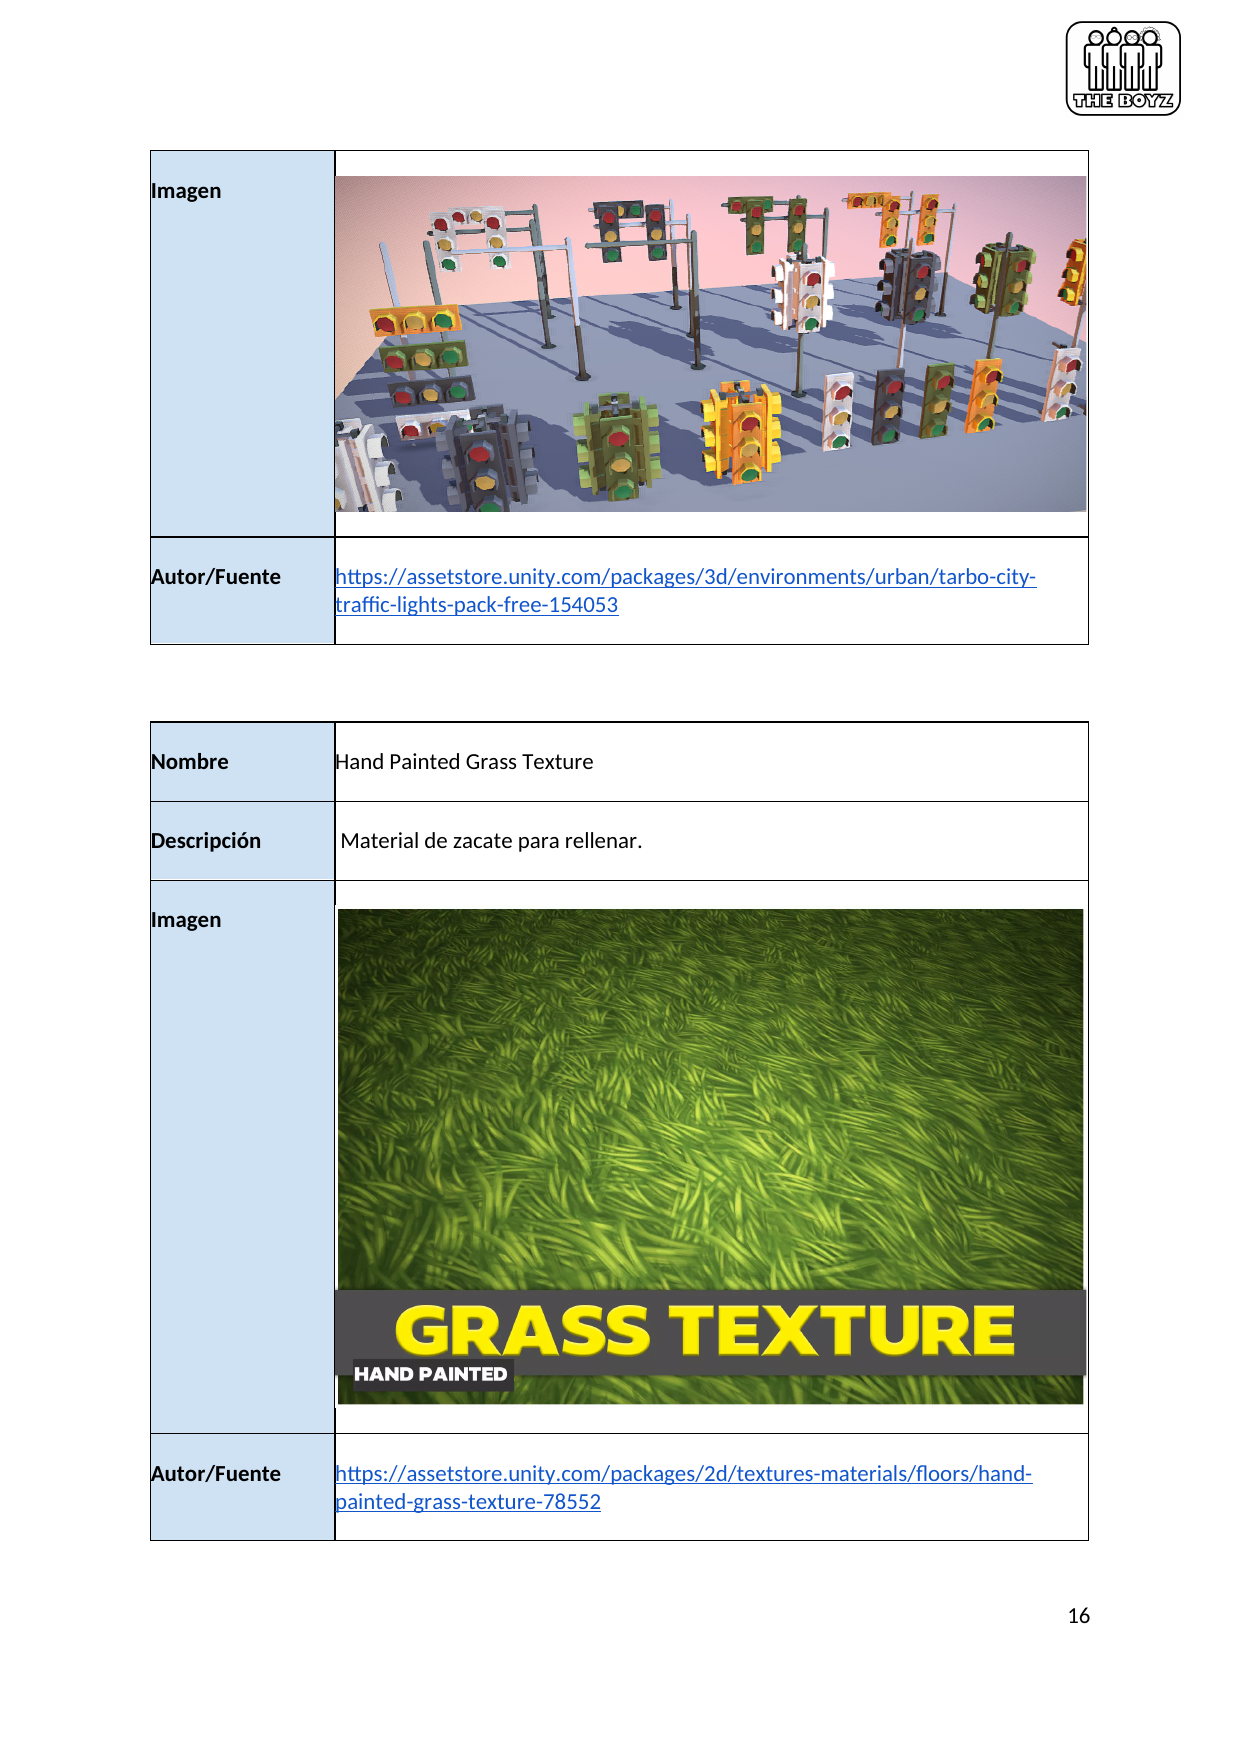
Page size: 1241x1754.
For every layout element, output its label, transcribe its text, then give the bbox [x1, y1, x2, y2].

table_cell Material de zacate para rellenar. [336, 802, 1088, 879]
table_cell https://assetstore.unity.com/packages/3d/environments/urban/tarbo-city-traffic-lights-pack-free-154053 [336, 538, 1088, 643]
table_cell Imagen [151, 151, 334, 536]
table_cell Descripción [151, 802, 334, 879]
table_cell Autor/Fuente [151, 538, 334, 643]
table_header Hand Painted Grass Texture [336, 723, 1088, 801]
table_cell [336, 151, 1088, 536]
picture [1061, 18, 1187, 119]
table_cell [336, 881, 1088, 1433]
picture [335, 905, 1087, 1408]
table_cell Imagen [151, 881, 334, 1433]
table_header Nombre [151, 723, 334, 801]
table_cell Autor/Fuente [151, 1434, 334, 1540]
picture [335, 176, 1087, 512]
table_cell https://assetstore.unity.com/packages/2d/textures-materials/floors/hand-painted-grass-texture-78552 [336, 1434, 1088, 1540]
